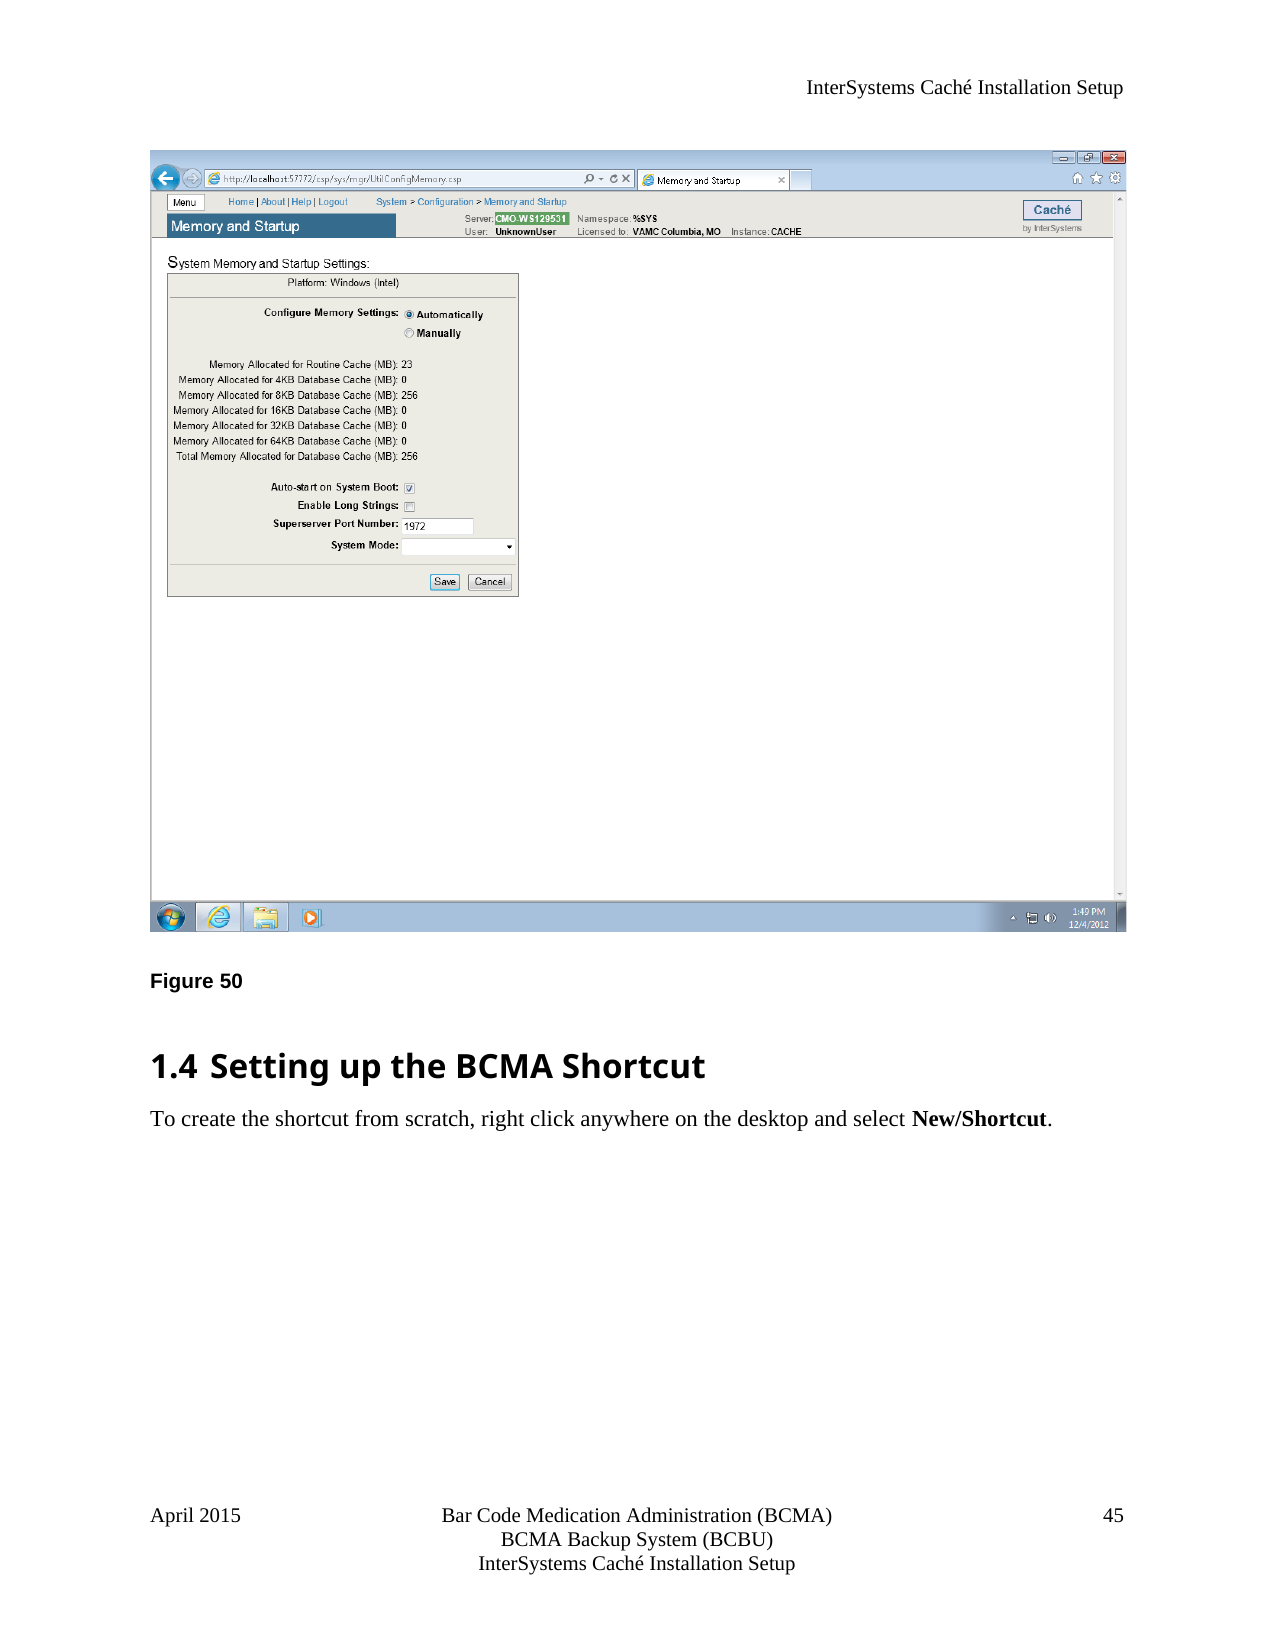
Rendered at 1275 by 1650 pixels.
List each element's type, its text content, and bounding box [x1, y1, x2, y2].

text Figure 50 [150, 969, 1125, 993]
text To create the shortcut from scratch, right click anywhere on the desktop and select New/Shortcut. [150, 1105, 1125, 1131]
picture [150, 150, 1127, 932]
subtitle Setting up the BCMA Shortcut [150, 1043, 1125, 1088]
